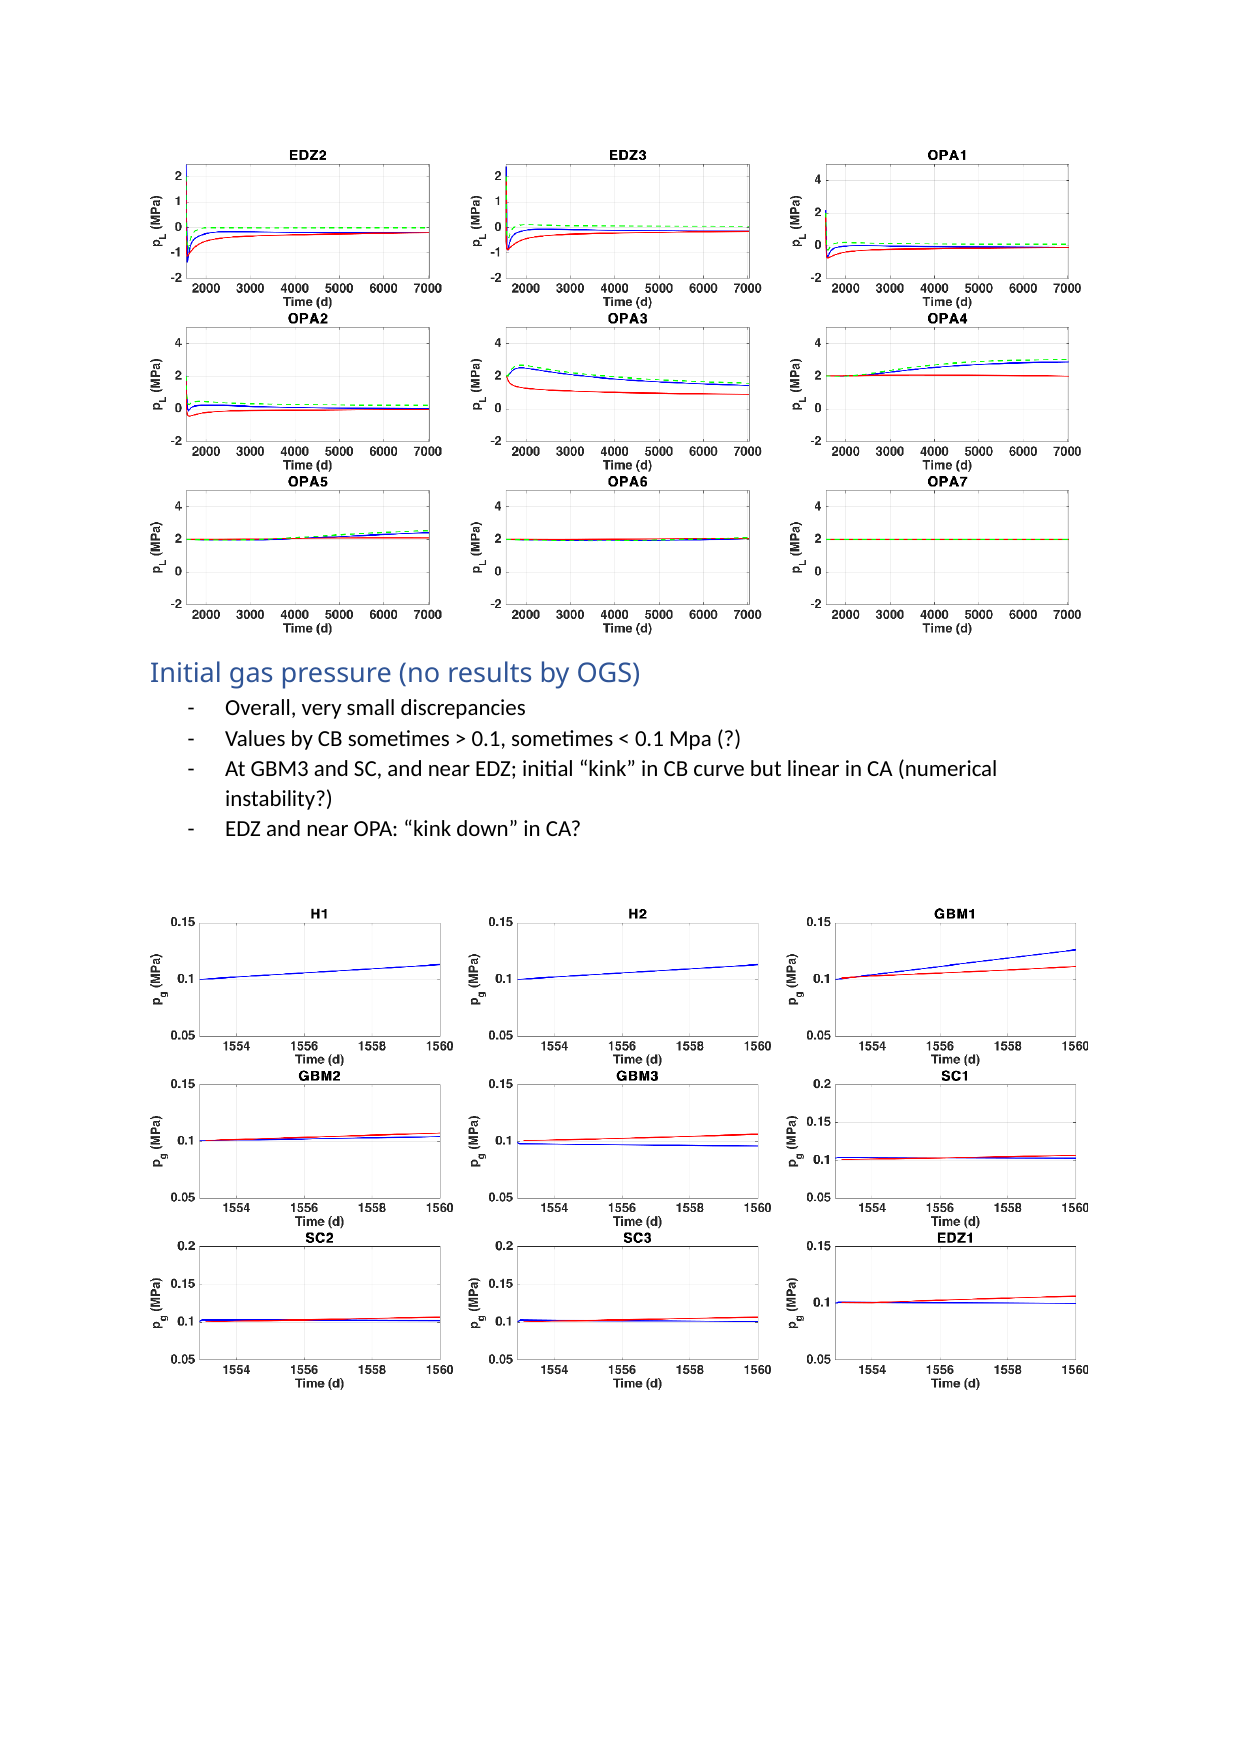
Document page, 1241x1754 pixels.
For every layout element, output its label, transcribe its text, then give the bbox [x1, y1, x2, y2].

list Values by CB sometimes > 0.1, sometimes < 0.1 Mpa (?) [187, 724, 1090, 752]
list At GBM3 and SC, and near EDZ; initial “kink” in CB curve but linear in CA (numerical instability?) [187, 754, 1090, 812]
subtitle Initial gas pressure (no results by OGS) [150, 654, 1090, 691]
picture [150, 908, 1088, 1390]
list Overall, very small discrepancies [187, 693, 1090, 722]
picture [150, 150, 1081, 635]
list EDZ and near OPA: “kink down” in CA? [187, 814, 1090, 842]
